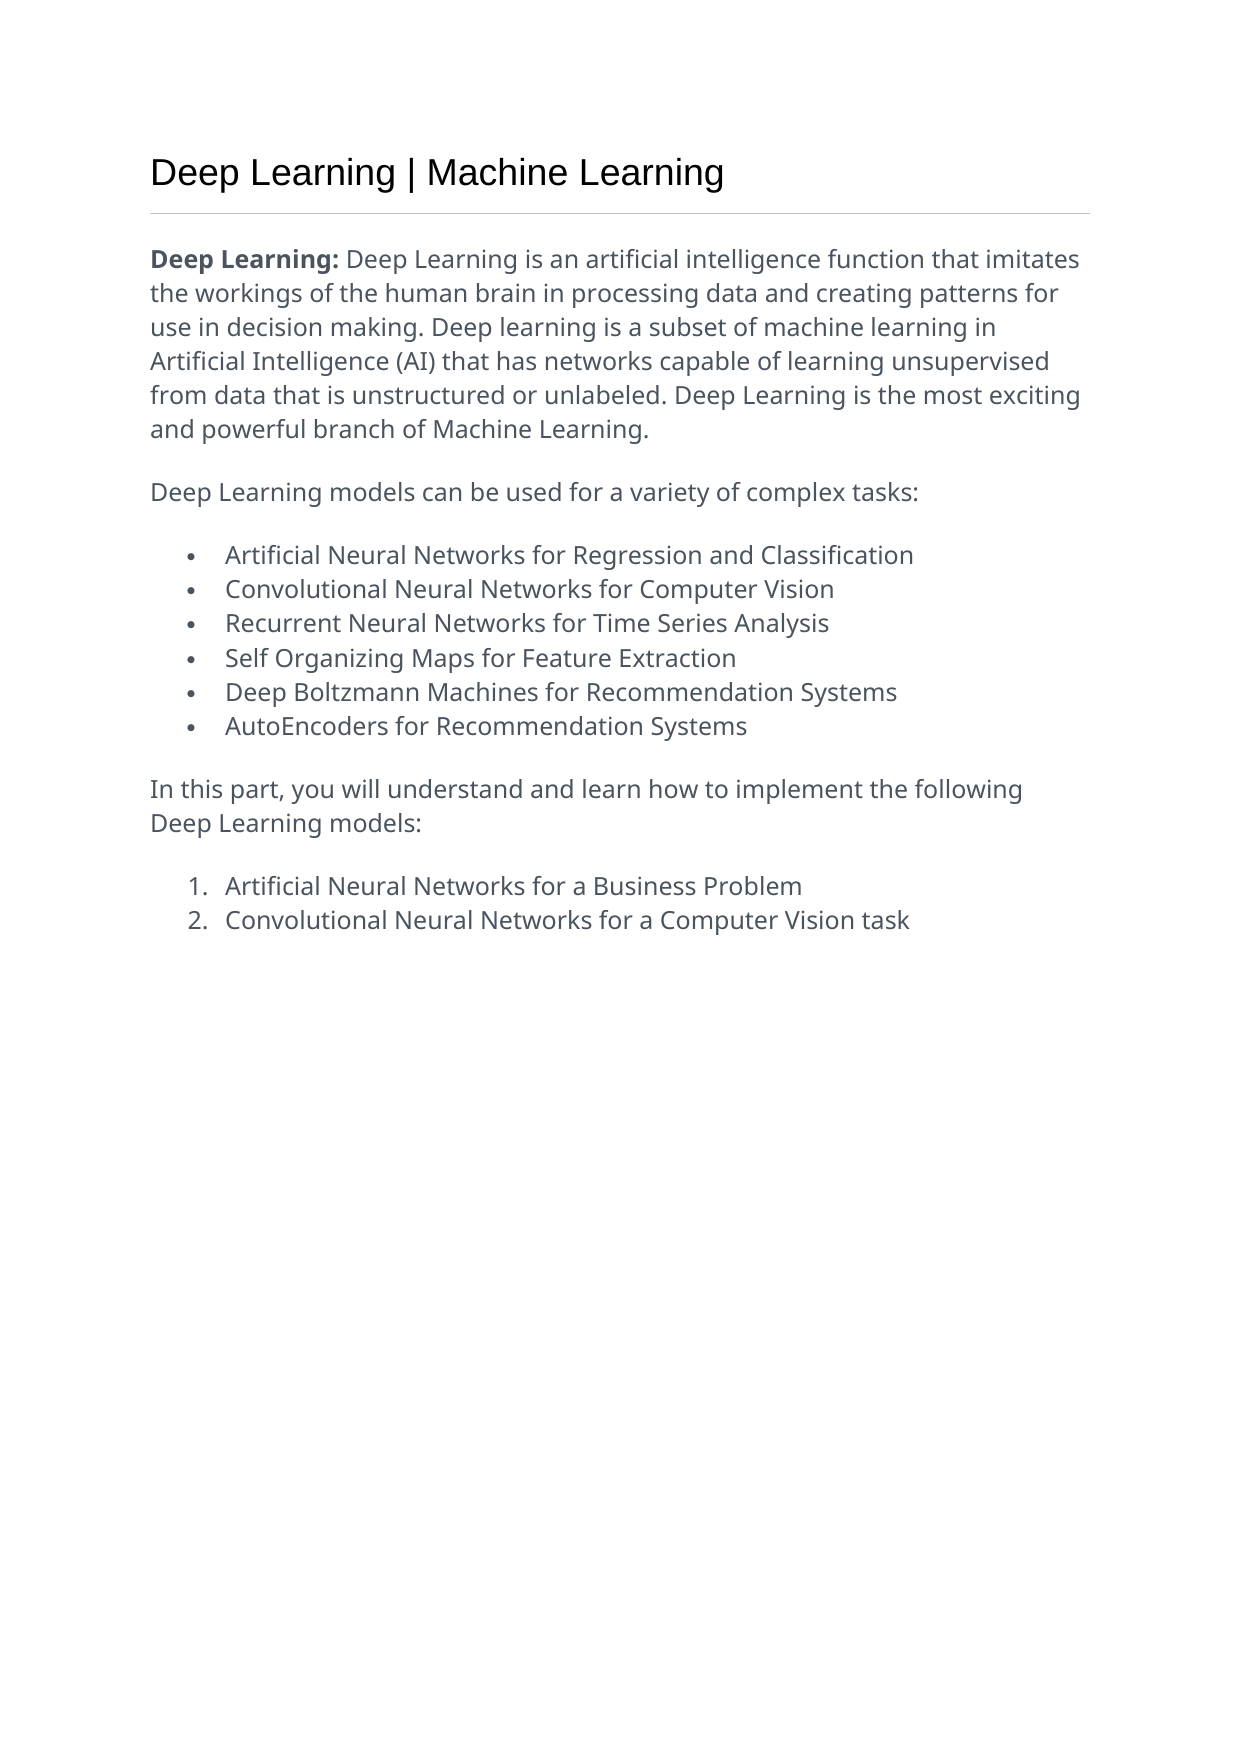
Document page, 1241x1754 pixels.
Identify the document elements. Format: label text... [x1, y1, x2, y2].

list Artificial Neural Networks for a Business Problem [187, 869, 1090, 903]
list Deep Boltzmann Machines for Recommendation Systems [187, 674, 1090, 708]
list AutoEncoders for Recommendation Systems [187, 708, 1090, 742]
list Convolutional Neural Networks for Computer Vision [187, 572, 1090, 606]
text Deep Learning models can be used for a variety of complex tasks: [150, 475, 1090, 509]
list Self Organizing Maps for Feature Extraction [187, 640, 1090, 674]
text Deep Learning | Machine Learning [150, 150, 1090, 193]
list Recurrent Neural Networks for Time Series Analysis [187, 606, 1090, 640]
list Artificial Neural Networks for Regression and Classification [187, 538, 1090, 572]
list Convolutional Neural Networks for a Computer Vision task [187, 903, 1090, 937]
text Deep Learning: Deep Learning is an artificial intelligence function that imitates the workings of the human brain in processing data and creating patterns for use in decision making. Deep learning is a subset of machine learning in Artificial Intelligence (AI) that has networks capable of learning unsupervised from data that is unstructured or unlabeled. Deep Learning is the most exciting and powerful branch of Machine Learning. [150, 241, 1090, 446]
text In this part, you will understand and learn how to implement the following Deep Learning models: [150, 772, 1090, 840]
